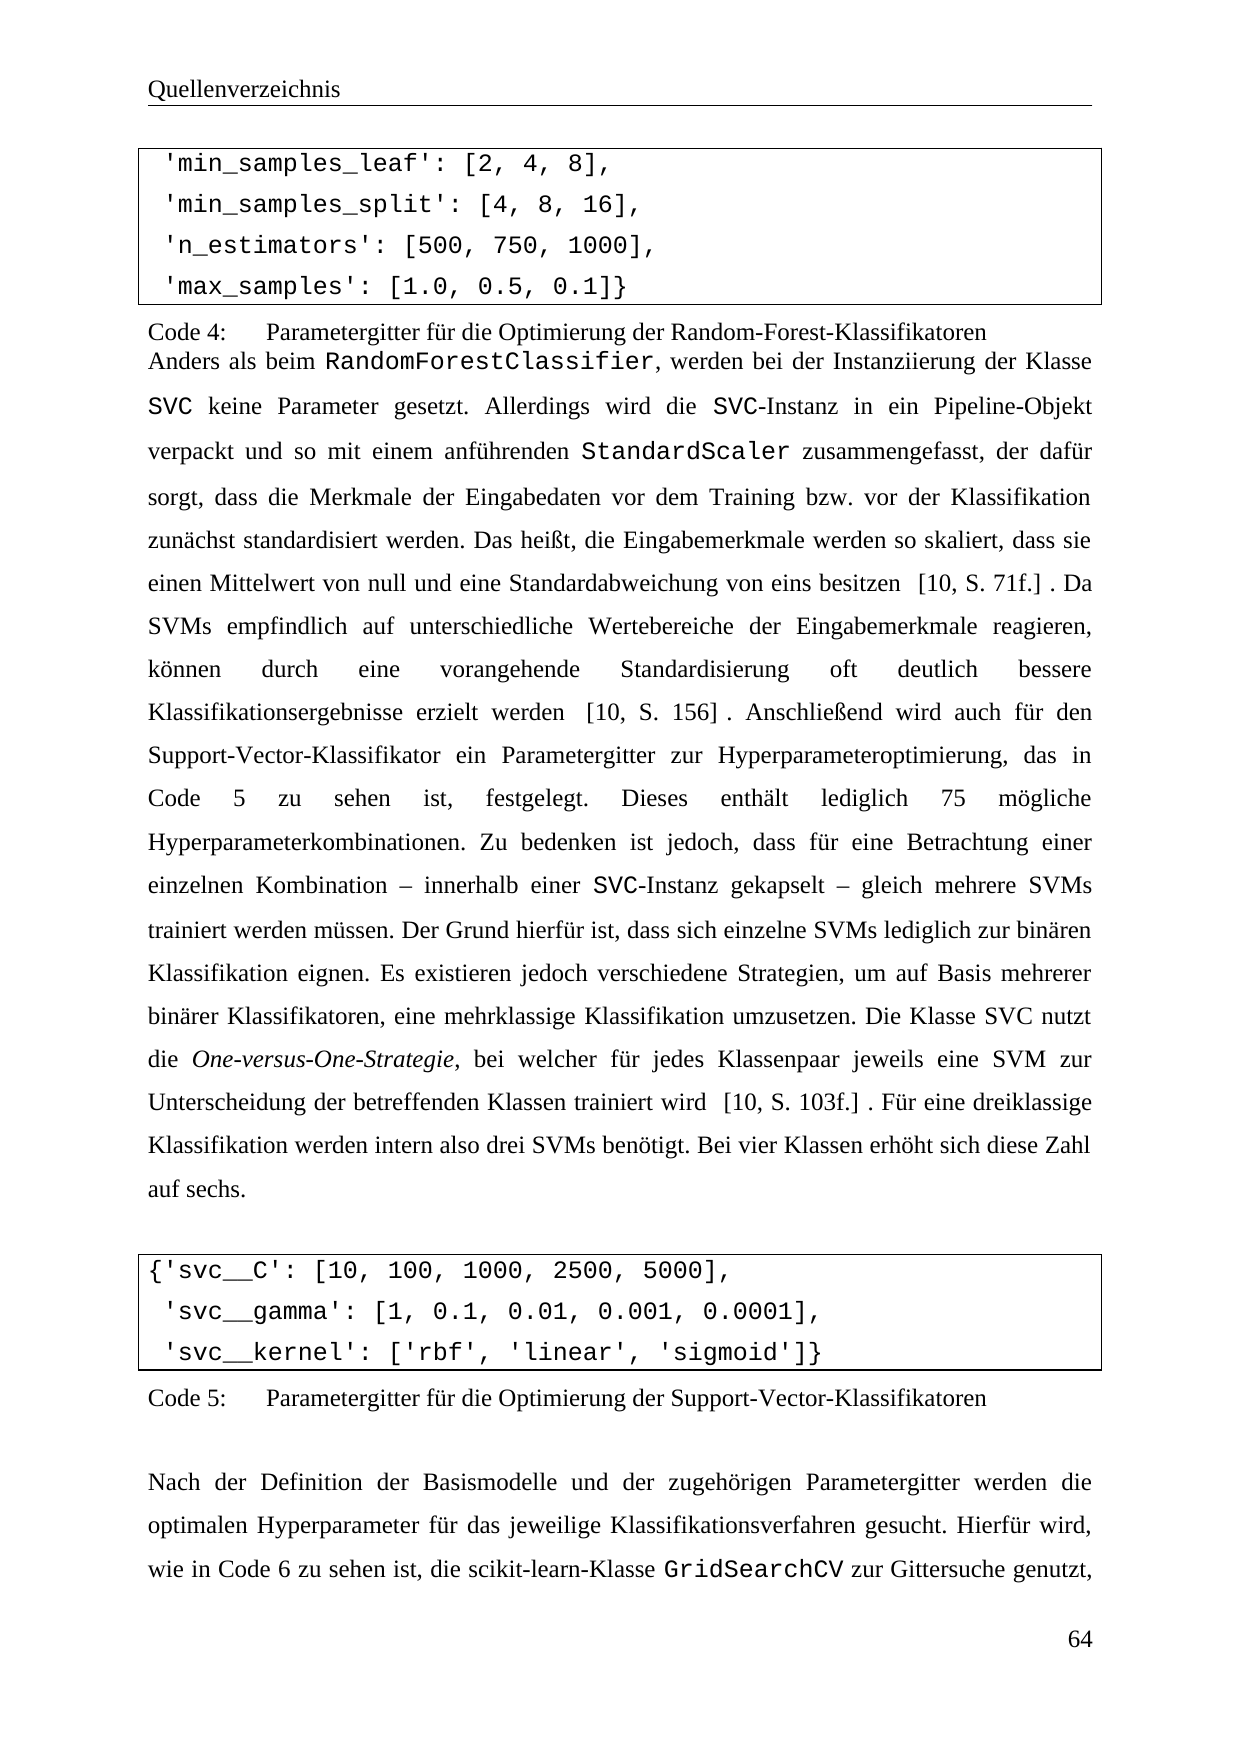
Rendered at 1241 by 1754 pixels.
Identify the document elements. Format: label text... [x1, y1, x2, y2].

text 'min_samples_split': [4, 8, 16], [139, 188, 1101, 220]
text 'min_samples_leaf': [2, 4, 8], [139, 149, 1101, 179]
text 'svc__kernel': ['rbf', 'linear', 'sigmoid']} [139, 1336, 1101, 1369]
text Anders als beim RandomForestClassifier, werden bei der Instanziierung der Klasse SVC keine Parameter gesetzt. Allerdings wird die SVC-Instanz in ein Pipeline-Objekt verpackt und so mit einem anführenden StandardScaler zusammengefasst, der dafür sorgt, dass die Merkmale der Eingabedaten vor dem Training bzw. vor der Klassifikation zunächst standardisiert werden. Das heißt, die Eingabemerkmale werden so skaliert, dass sie einen Mittelwert von null und eine Standardabweichung von eins besitzen . Da SVMs empfindlich auf unterschiedliche Wertebereiche der Eingabemerkmale reagieren, können durch eine vorangehende Standardisierung oft deutlich bessere Klassifikationsergebnisse erzielt werden . Anschließend wird auch für den Support-Vector-Klassifikator ein Parametergitter zur Hyperparameteroptimierung, das in Code 5 zu sehen ist, festgelegt. Dieses enthält lediglich 75 mögliche Hyperparameterkombinationen. Zu bedenken ist jedoch, dass für eine Betrachtung einer einzelnen Kombination – innerhalb einer SVC-Instanz gekapselt – gleich mehrere SVMs trainiert werden müssen. Der Grund hierfür ist, dass sich einzelne SVMs lediglich zur binären Klassifikation eignen. Es existieren jedoch verschiedene Strategien, um auf Basis mehrerer binärer Klassifikatoren, eine mehrklassige Klassifikation umzusetzen. Die Klasse SVC nutzt die One-versus-One-Strategie, bei welcher für jedes Klassenpaar jeweils eine SVM zur Unterscheidung der betreffenden Klassen trainiert wird . Für eine dreiklassige Klassifikation werden intern also drei SVMs benötigt. Bei vier Klassen erhöht sich diese Zahl auf sechs. [148, 346, 1092, 1202]
text 'svc__gamma': [1, 0.1, 0.01, 0.001, 0.0001], [139, 1295, 1101, 1327]
text 'n_estimators': [500, 750, 1000], [139, 229, 1101, 261]
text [148, 1467, 1092, 1584]
text {'svc__C': [10, 100, 1000, 2500, 5000], [139, 1255, 1101, 1286]
text 'max_samples': [1.0, 0.5, 0.1]} [139, 270, 1101, 304]
